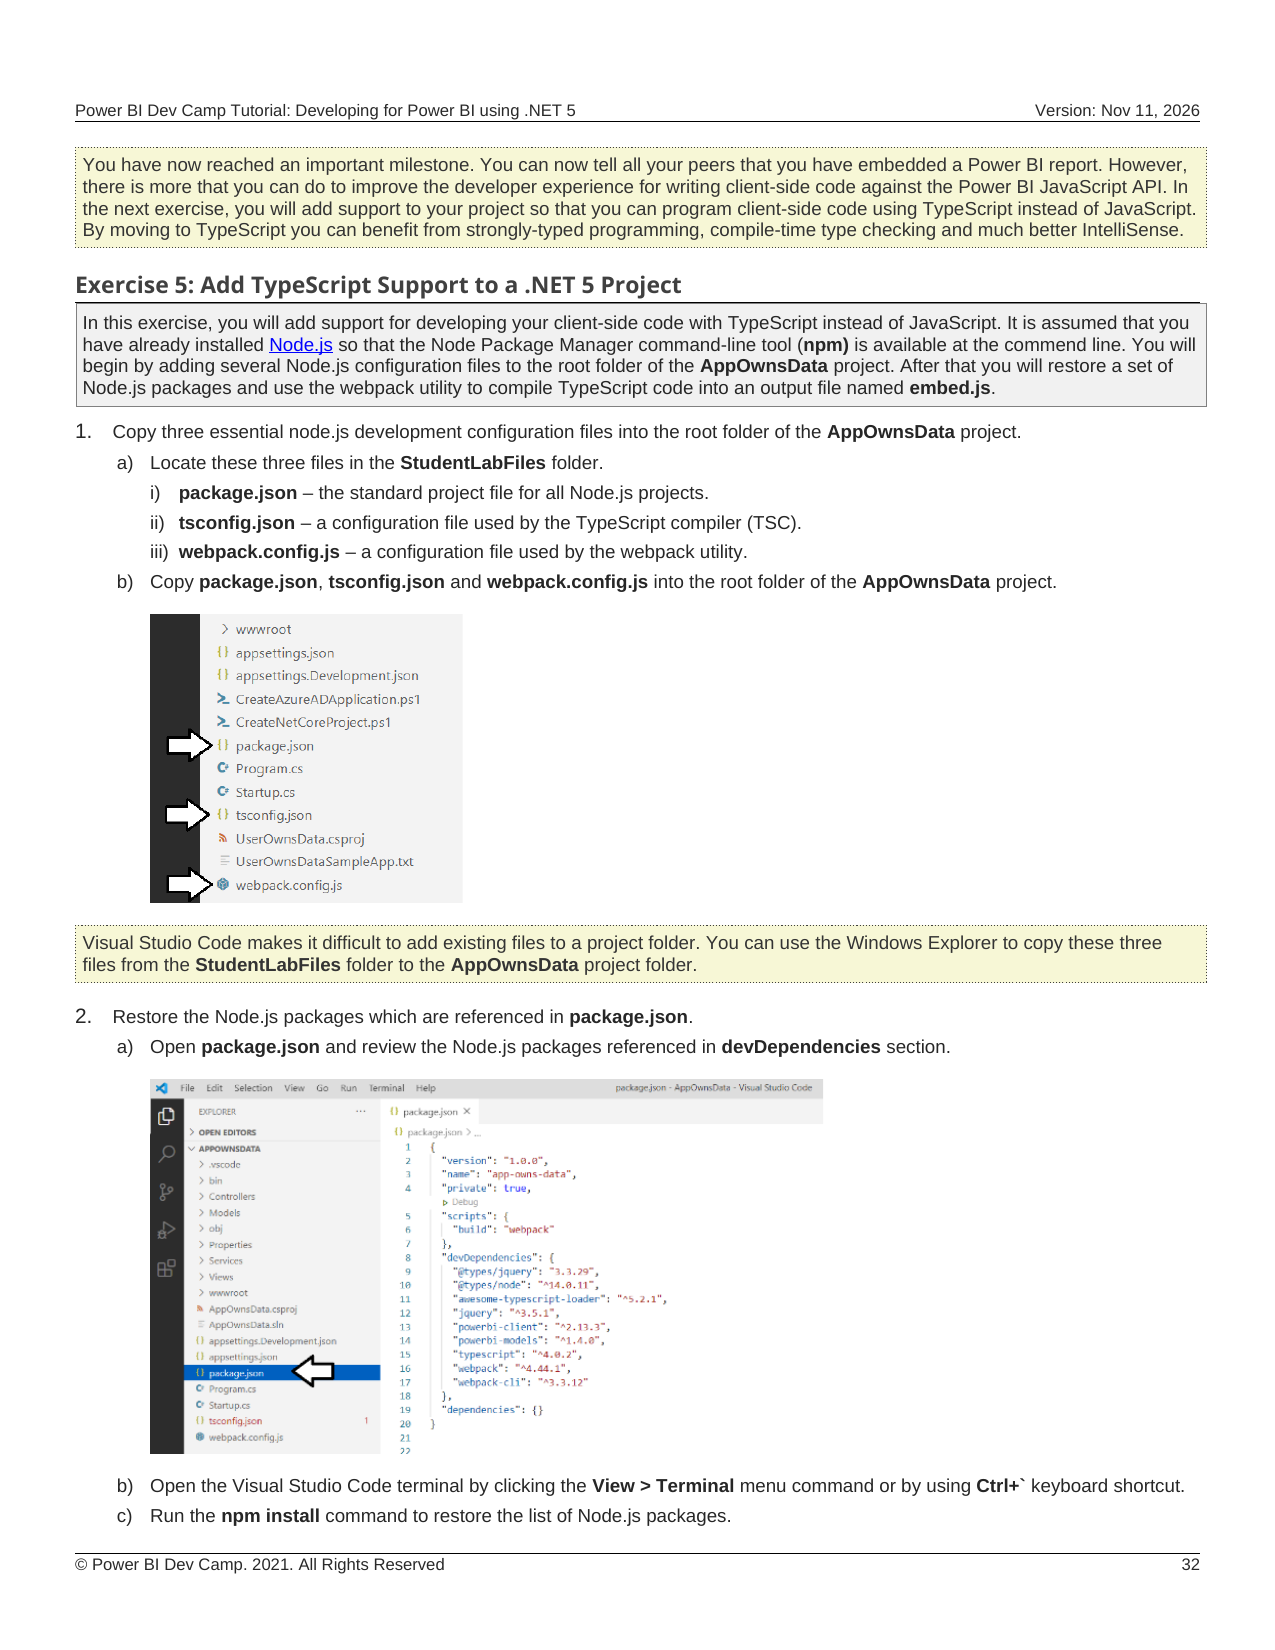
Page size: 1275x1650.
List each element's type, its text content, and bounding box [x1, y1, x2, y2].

list Locate these three files in the StudentLabFiles folder. [117, 452, 1200, 473]
list Open package.json and review the Node.js packages referenced in devDependencies section. [117, 1036, 1200, 1057]
list tsconfig.json – a configuration file used by the TypeScript compiler (TSC). [150, 511, 1200, 533]
picture [150, 1079, 824, 1454]
text In this exercise, you will add support for developing your client-side code with TypeScript instead of JavaScript. It is assumed that you have already installed Node.js so that the Node Package Manager command-line tool (npm) is available at the commend line. You will begin by adding several Node.js configuration files to the root folder of the AppOwnsData project. After that you will restore a set of Node.js packages and use the webpack utility to compile TypeScript code into an output file named embed.js. [77, 304, 1206, 406]
text Visual Studio Code makes it difficult to add existing files to a project folder. You can use the Windows Explorer to copy these three files from the StudentLabFiles folder to the AppOwnsData project folder. [75, 925, 1207, 983]
picture [150, 614, 463, 903]
subtitle Exercise 5: Add TypeScript Support to a .NET 5 Project [75, 268, 1200, 302]
list package.json – the standard project file for all Node.js projects. [150, 482, 1200, 503]
text Run the npm install command to restore the list of Node.js packages. [117, 1505, 1200, 1526]
text You have now reached an important milestone. You can now tell all your peers that you have embedded a Power BI report. However, there is more that you can do to improve the developer experience for writing client-side code against the Power BI JavaScript API. In the next exercise, you will add support to your project so that you can program client-side code using TypeScript instead of JavaScript. By moving to TypeScript you can benefit from strongly-typed programming, compile-time type checking and much better IntelliSense. [75, 147, 1207, 248]
list Copy three essential node.js development configuration files into the root folder of the AppOwnsData project. [75, 419, 1200, 443]
list Copy package.json, tsconfig.json and webpack.config.js into the root folder of the AppOwnsData project. [117, 571, 1200, 593]
text Open the Visual Studio Code terminal by clicking the View > Terminal menu command or by using Ctrl+` keyboard shortcut. [117, 1475, 1200, 1497]
list webpack.config.js – a configuration file used by the webpack utility. [150, 541, 1200, 563]
list Restore the Node.js packages which are referenced in package.json. [75, 1003, 1200, 1027]
